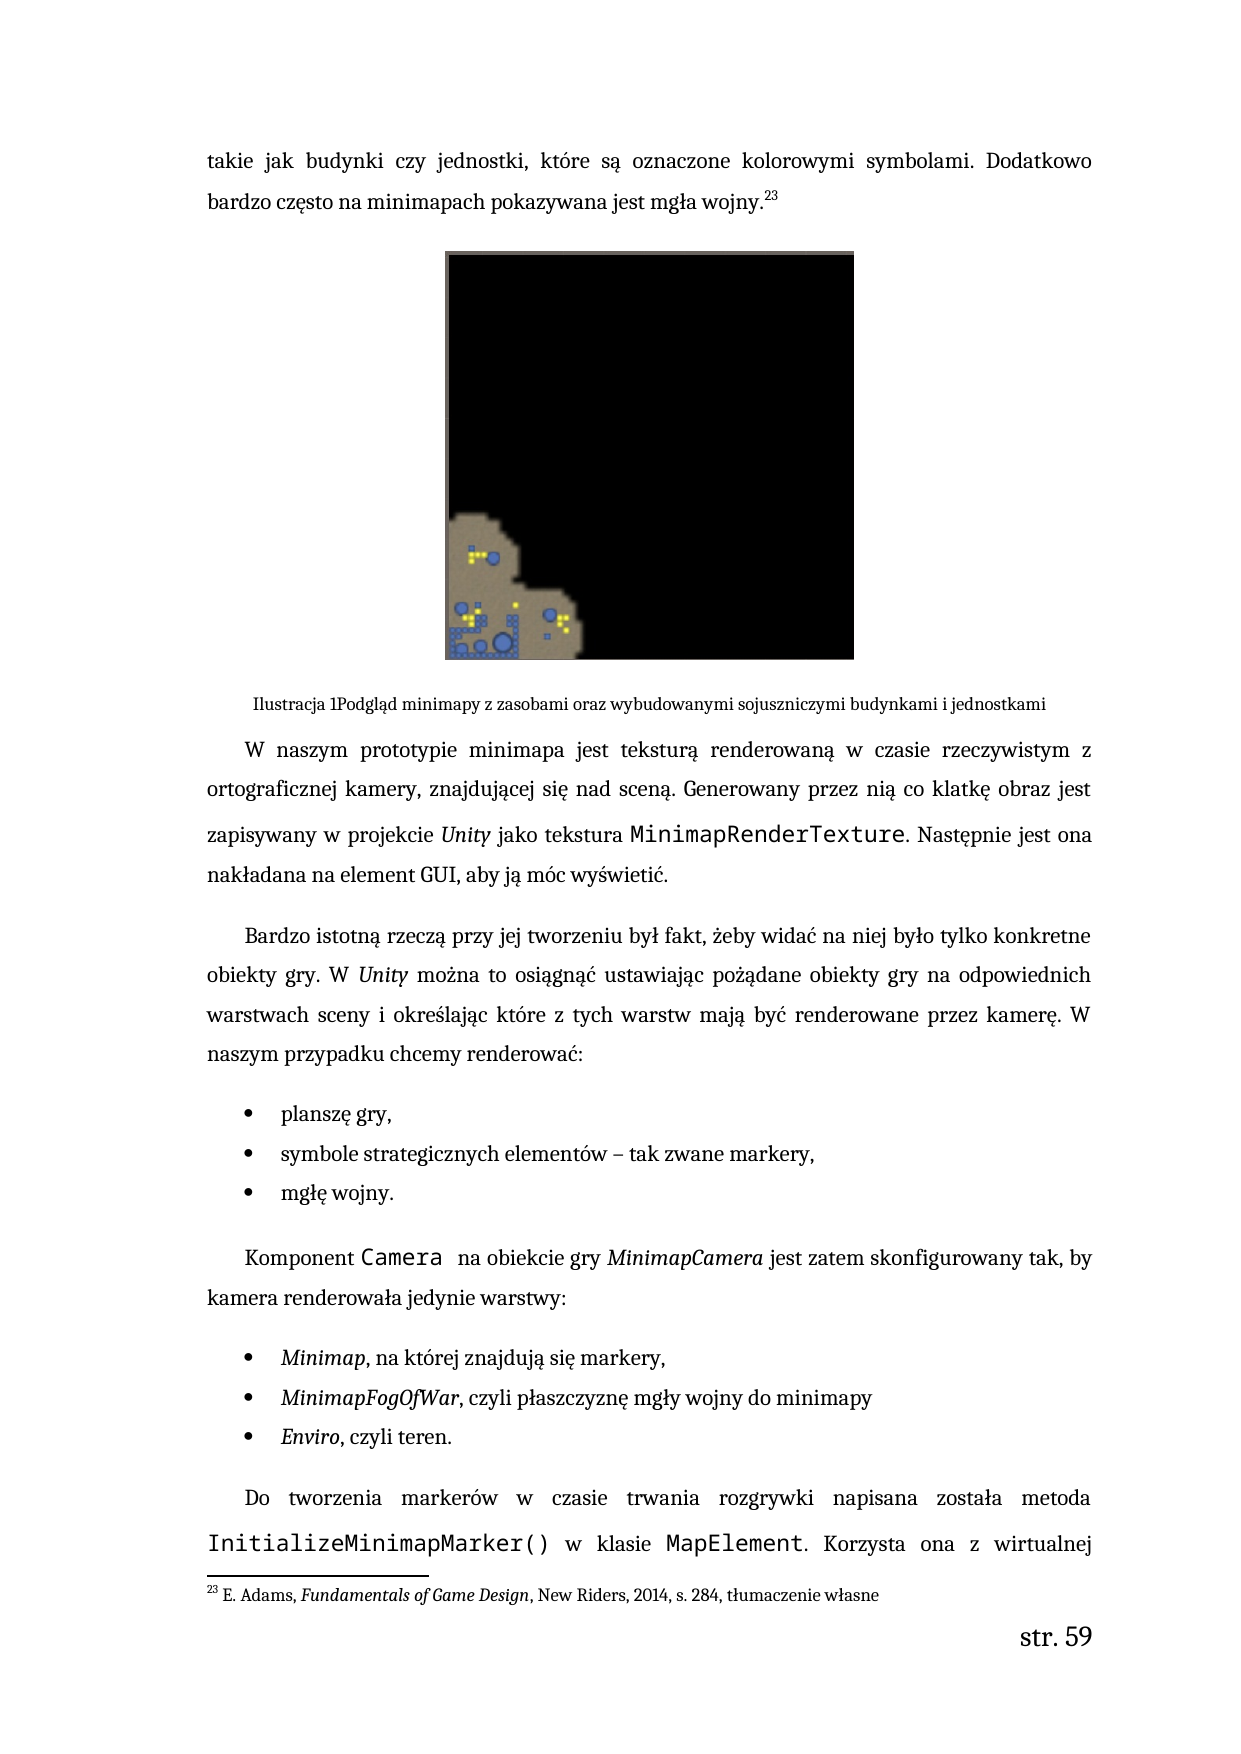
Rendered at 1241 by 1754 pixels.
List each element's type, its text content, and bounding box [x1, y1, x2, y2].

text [207, 1484, 1092, 1558]
text Komponent Camera na obiekcie gry MinimapCamera jest zatem skonfigurowany tak, by kamera renderowała jedynie warstwy: [207, 1241, 1092, 1311]
text Bardzo istotną rzeczą przy jej tworzeniu był fakt, żeby widać na niej było tylko konkretne obiekty gry. W Unity można to osiągnąć ustawiając pożądane obiekty gry na odpowiednich warstwach sceny i określając które z tych warstw mają być renderowane przez kamerę. W naszym przypadku chcemy renderować: [207, 922, 1092, 1067]
list Minimap, na której znajdują się markery, [207, 1345, 1092, 1372]
list planszę gry, [207, 1101, 1092, 1128]
list mgłę wojny. [207, 1180, 1092, 1207]
list symbole strategicznych elementów – tak zwane markery, [207, 1141, 1092, 1167]
list MinimapFogOfWar, czyli płaszczyznę mgły wojny do minimapy [207, 1385, 1092, 1411]
list Enviro, czyli teren. [207, 1424, 1092, 1451]
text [207, 148, 1092, 216]
text Ilustracja 1Podgląd minimapy z zasobami oraz wybudowanymi sojuszniczymi budynkami i jednostkami [207, 694, 1092, 716]
text W naszym prototypie minimapa jest teksturą renderowaną w czasie rzeczywistym z ortograficznej kamery, znajdującej się nad sceną. Generowany przez nią co klatkę obraz jest zapisywany w projekcie Unity jako tekstura MinimapRenderTexture. Następnie jest ona nakładana na element GUI, aby ją móc wyświetić. [207, 736, 1092, 888]
picture [445, 251, 854, 660]
